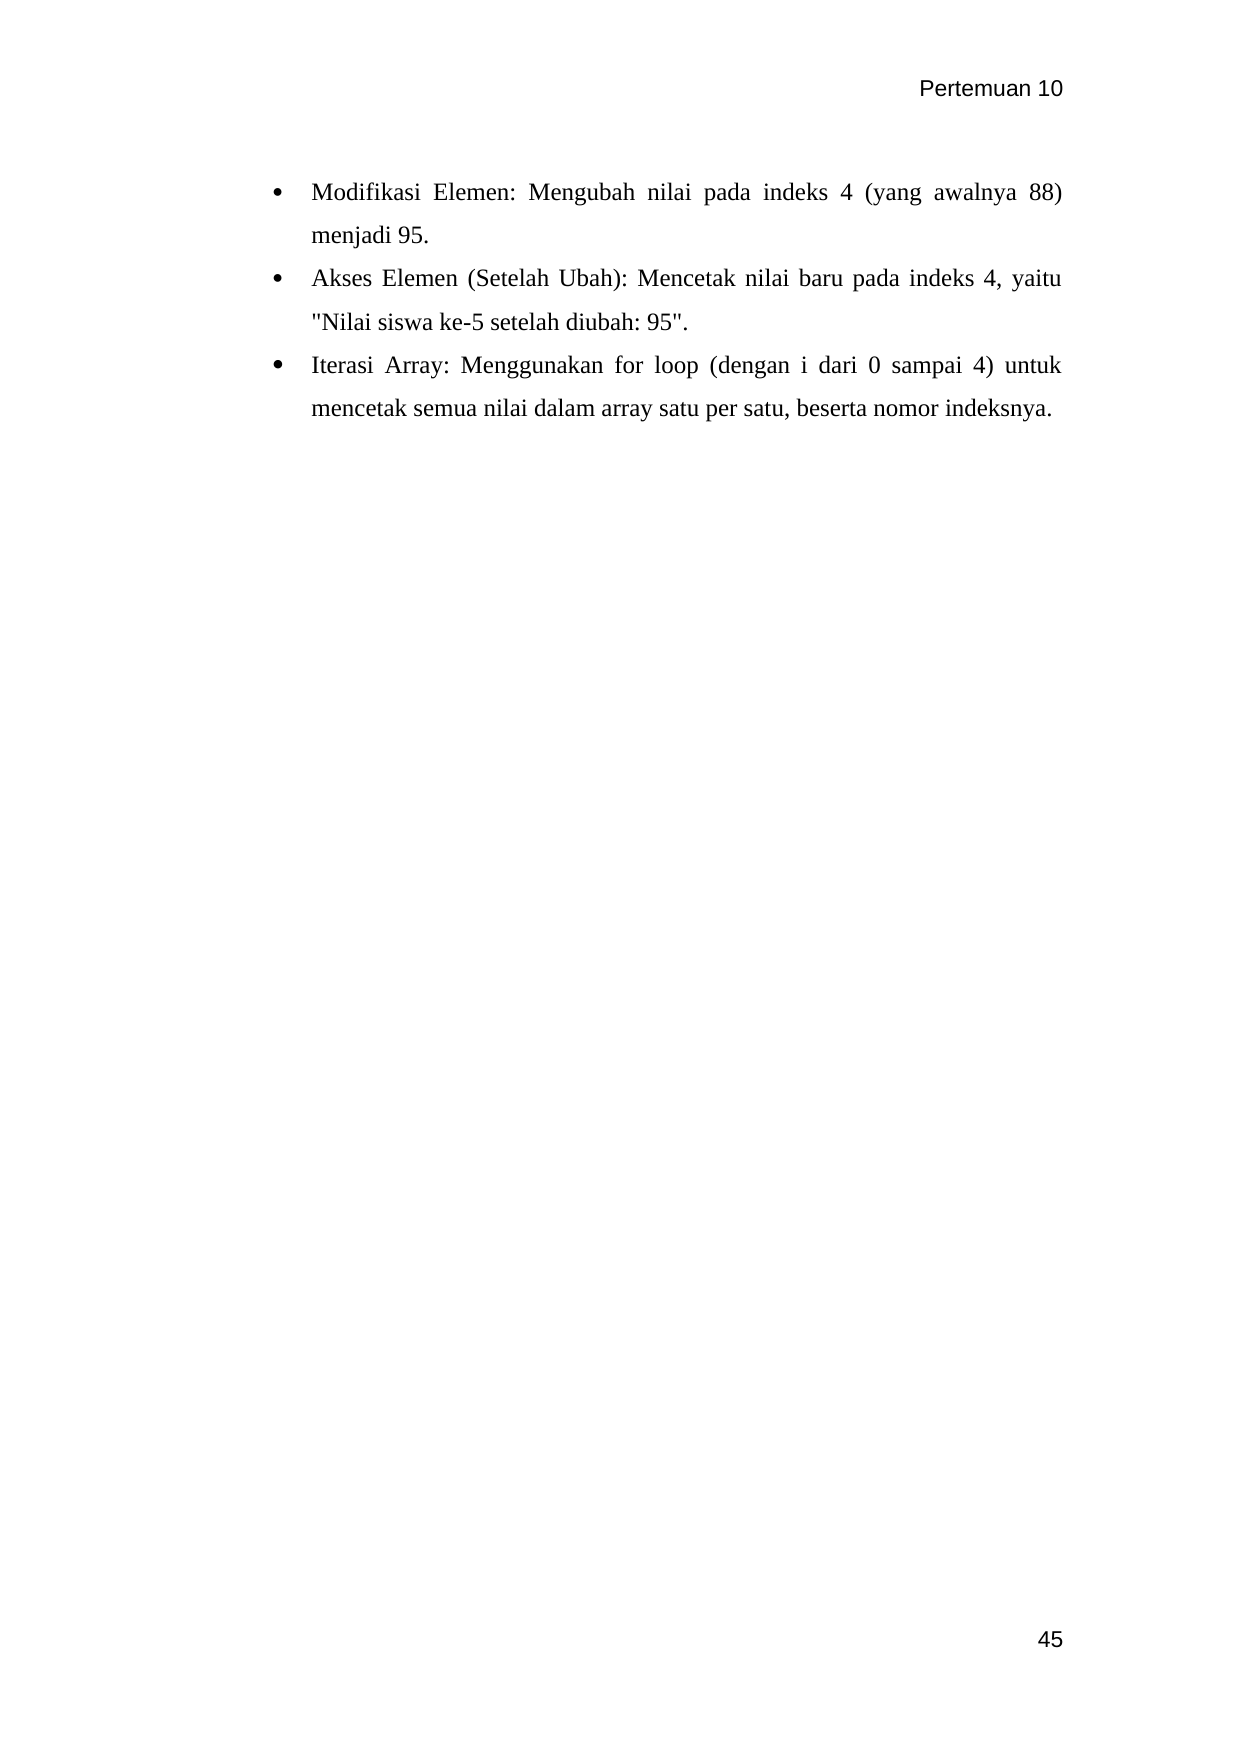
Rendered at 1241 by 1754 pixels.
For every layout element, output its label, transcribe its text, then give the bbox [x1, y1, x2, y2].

list Modifikasi Elemen: Mengubah nilai pada indeks 4 (yang awalnya 88) menjadi 95. [274, 177, 1063, 249]
list Iterasi Array: Menggunakan for loop (dengan i dari 0 sampai 4) untuk mencetak semua nilai dalam array satu per satu, beserta nomor indeksnya. [274, 350, 1063, 422]
list Akses Elemen (Setelah Ubah): Mencetak nilai baru pada indeks 4, yaitu "Nilai siswa ke-5 setelah diubah: 95". [274, 263, 1063, 335]
